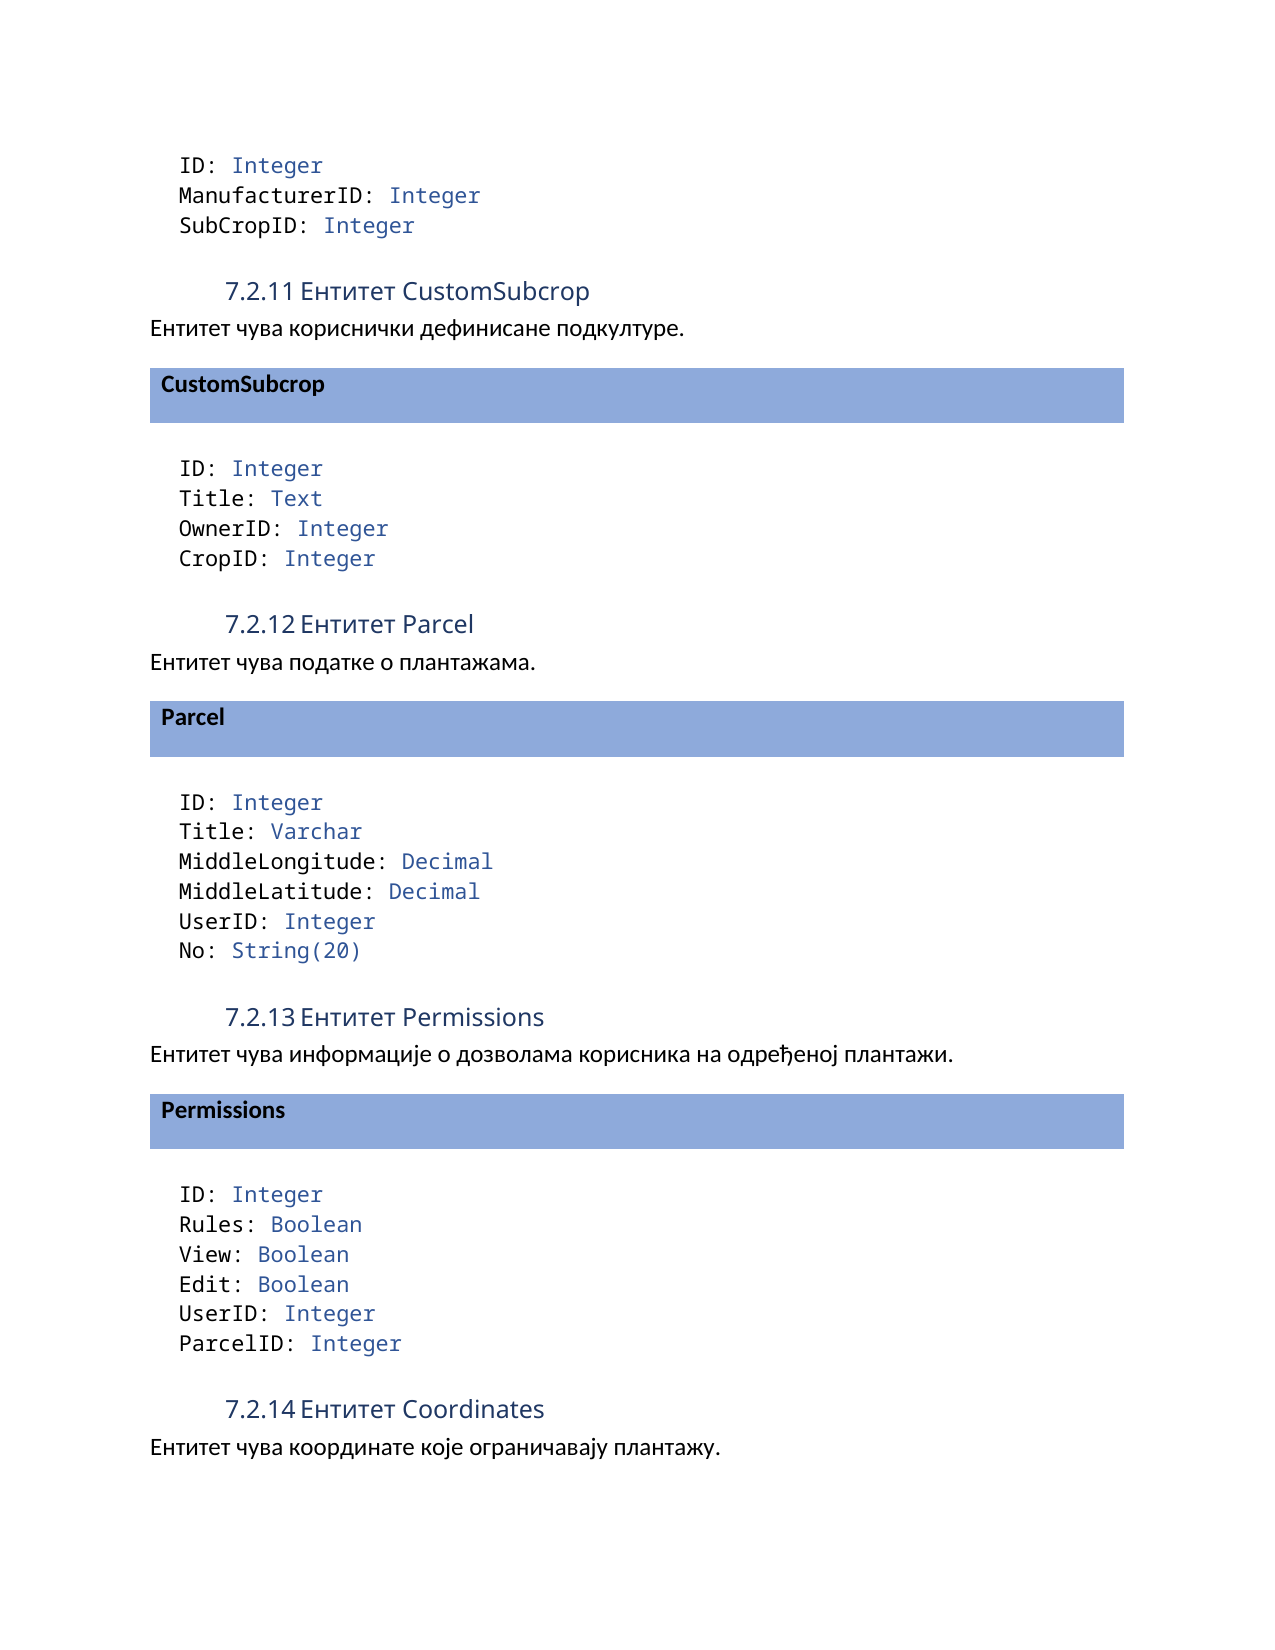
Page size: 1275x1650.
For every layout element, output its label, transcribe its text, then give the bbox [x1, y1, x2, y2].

text Ентитет чува кориснички дефинисане подкултуре. [150, 312, 1125, 343]
subtitle Ентитет Permissions [225, 999, 1125, 1033]
table_cell ID: Integer Title: Varchar MiddleLongitude: Decimal MiddleLatitude: Decimal UserID: Integer No: String(20) [150, 757, 1124, 995]
table_header Parcel [150, 701, 1124, 757]
table_header CustomSubcrop [150, 368, 1124, 423]
subtitle Ентитет Coordinates [225, 1392, 1125, 1426]
text Ентитет чува информације о дозволама корисника на одређеној плантажи. [150, 1038, 1125, 1069]
subtitle Ентитет CustomSubcrop [225, 273, 1125, 307]
table_header Permissions [150, 1094, 1124, 1149]
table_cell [150, 150, 1124, 269]
table_cell ID: Integer Title: Text OwnerID: Integer CropID: Integer [150, 424, 1124, 602]
text Ентитет чува координате које ограничавају плантажу. [150, 1431, 1125, 1462]
table_cell ID: Integer Rules: Boolean View: Boolean Edit: Boolean UserID: Integer ParcelID: Integer [150, 1149, 1124, 1388]
text Ентитет чува податке о плантажама. [150, 646, 1125, 676]
subtitle Ентитет Parcel [225, 606, 1125, 641]
